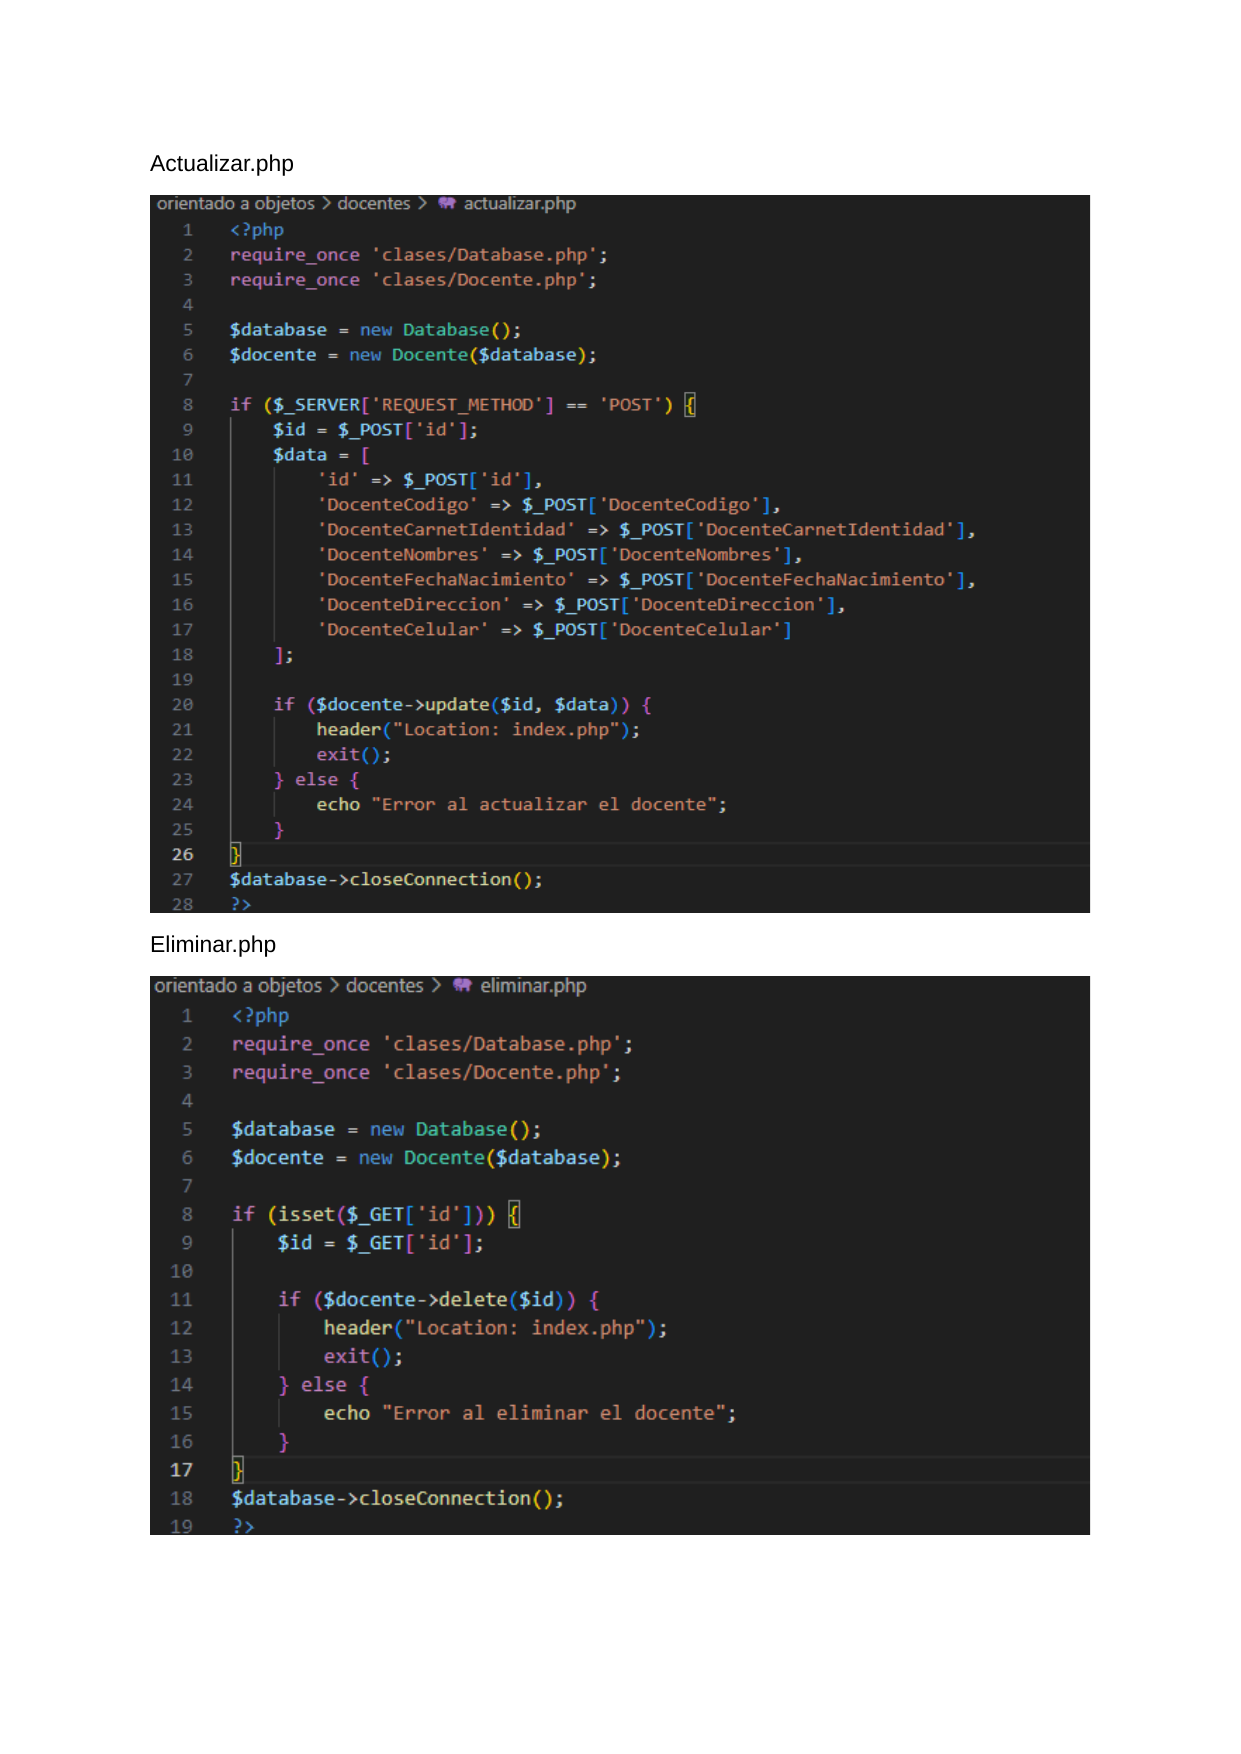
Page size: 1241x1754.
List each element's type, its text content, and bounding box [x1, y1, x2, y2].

text Actualizar.php [150, 150, 1090, 176]
text Eliminar.php [150, 931, 1090, 957]
